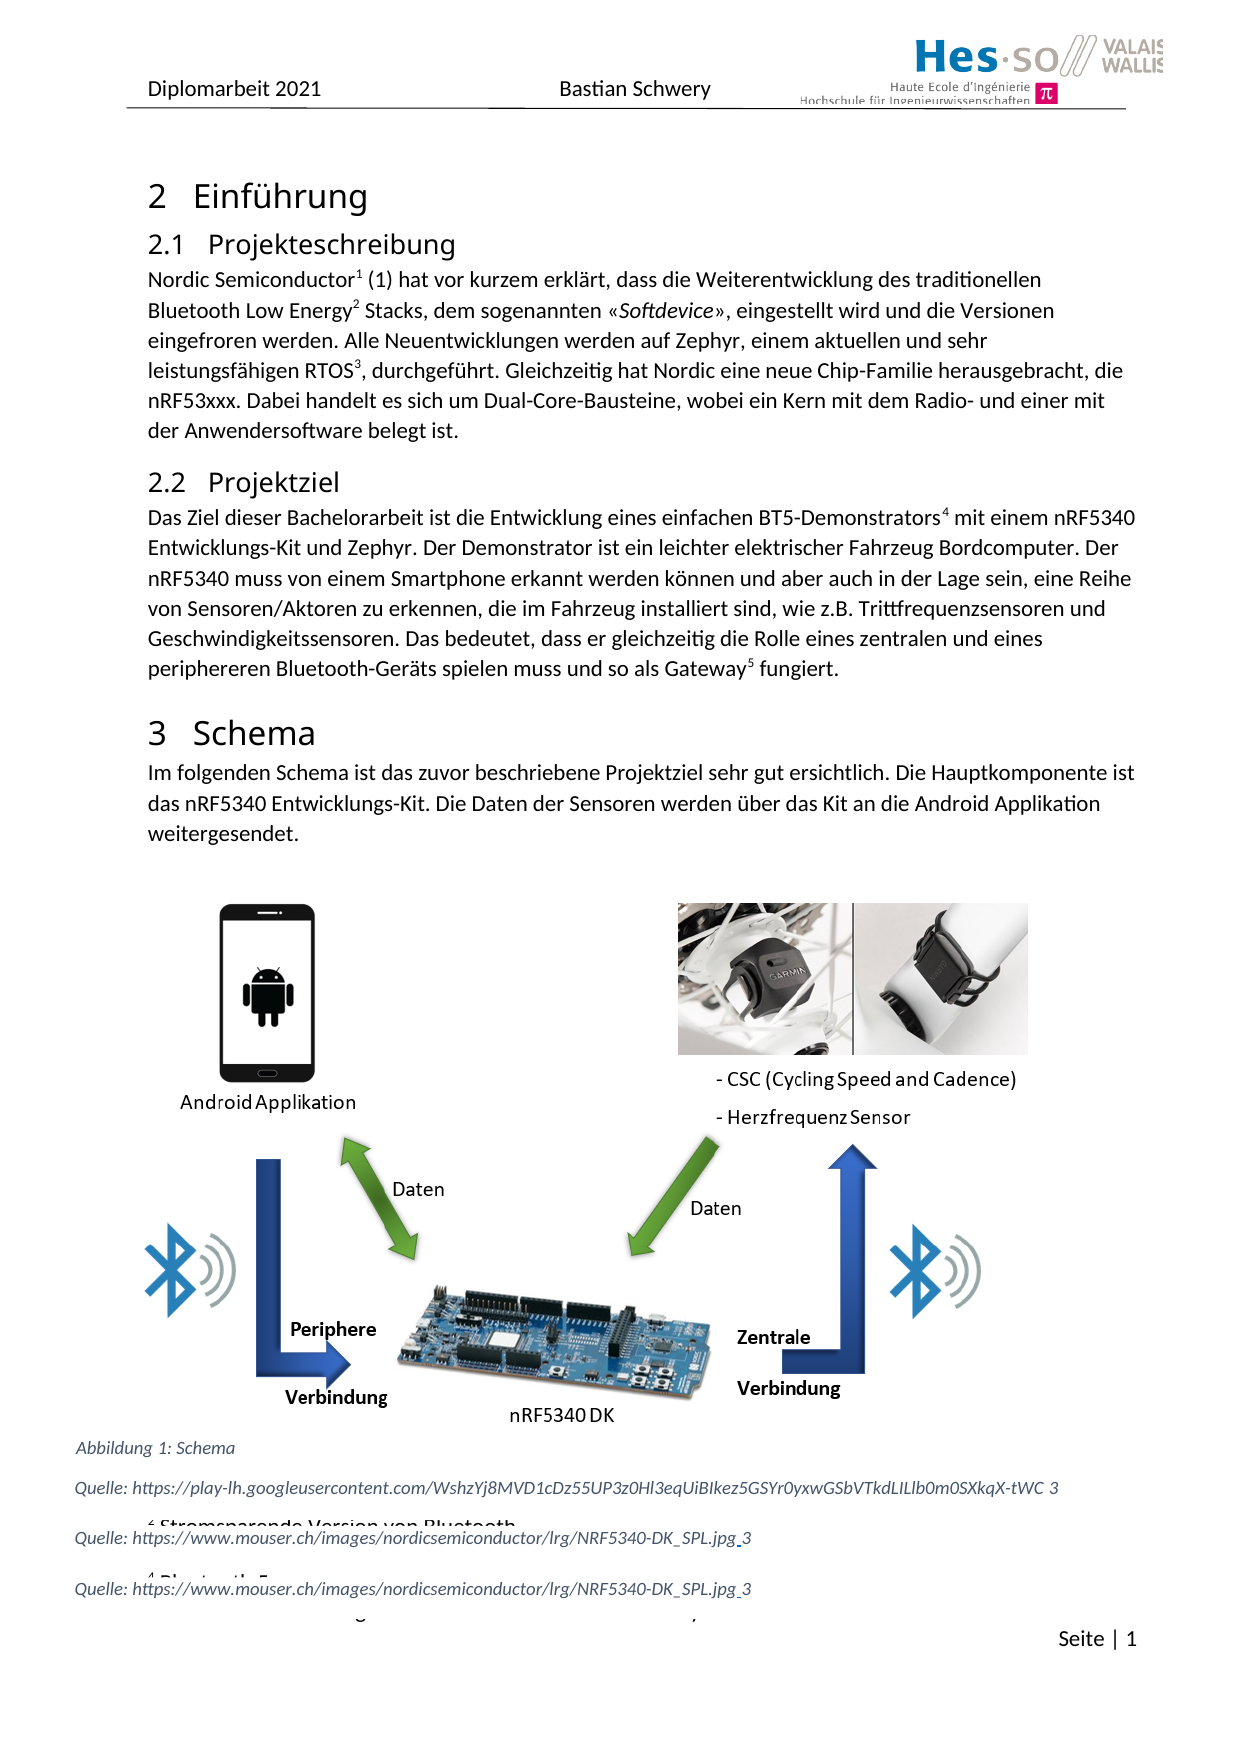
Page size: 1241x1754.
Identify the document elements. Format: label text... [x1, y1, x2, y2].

subtitle Projekteschreibung [148, 226, 1137, 263]
subtitle Schema [148, 709, 1137, 755]
text Im folgenden Schema ist das zuvor beschriebene Projektziel sehr gut ersichtlich. Die Hauptkomponente ist das nRF5340 Entwicklungs-Kit. Die Daten der Sensoren werden über das Kit an die Android Applikation weitergesendet. [148, 758, 1137, 847]
picture [137, 873, 1044, 1432]
picture [800, 35, 1163, 104]
text Nordic Semiconductor hat vor kurzem erklärt, dass die Weiterentwicklung des traditionellen Bluetooth Low Energy Stacks, dem sogenannten «Softdevice», eingestellt wird und die Versionen eingefroren werden. Alle Neuentwicklungen werden auf Zephyr, einem aktuellen und sehr leistungsfähigen RTOS, durchgeführt. Gleichzeitig hat Nordic eine neue Chip-Familie herausgebracht, die nRF53xxx. Dabei handelt es sich um Dual-Core-Bausteine, wobei ein Kern mit dem Radio- und einer mit der Anwendersoftware belegt ist. [148, 266, 1137, 444]
subtitle Einführung [148, 173, 1137, 218]
text Das Ziel dieser Bachelorarbeit ist die Entwicklung eines einfachen BT5-Demonstrators mit einem nRF5340 Entwicklungs-Kit und Zephyr. Der Demonstrator ist ein leichter elektrischer Fahrzeug Bordcomputer. Der nRF5340 muss von einem Smartphone erkannt werden können und aber auch in der Lage sein, eine Reihe von Sensoren/Aktoren zu erkennen, die im Fahrzeug installiert sind, wie z.B. Trittfrequenzsensoren und Geschwindigkeitssensoren. Das bedeutet, dass er gleichzeitig die Rolle eines zentralen und eines periphereren Bluetooth-Geräts spielen muss und so als Gateway fungiert. [148, 503, 1137, 682]
subtitle Projektziel [148, 463, 1137, 500]
